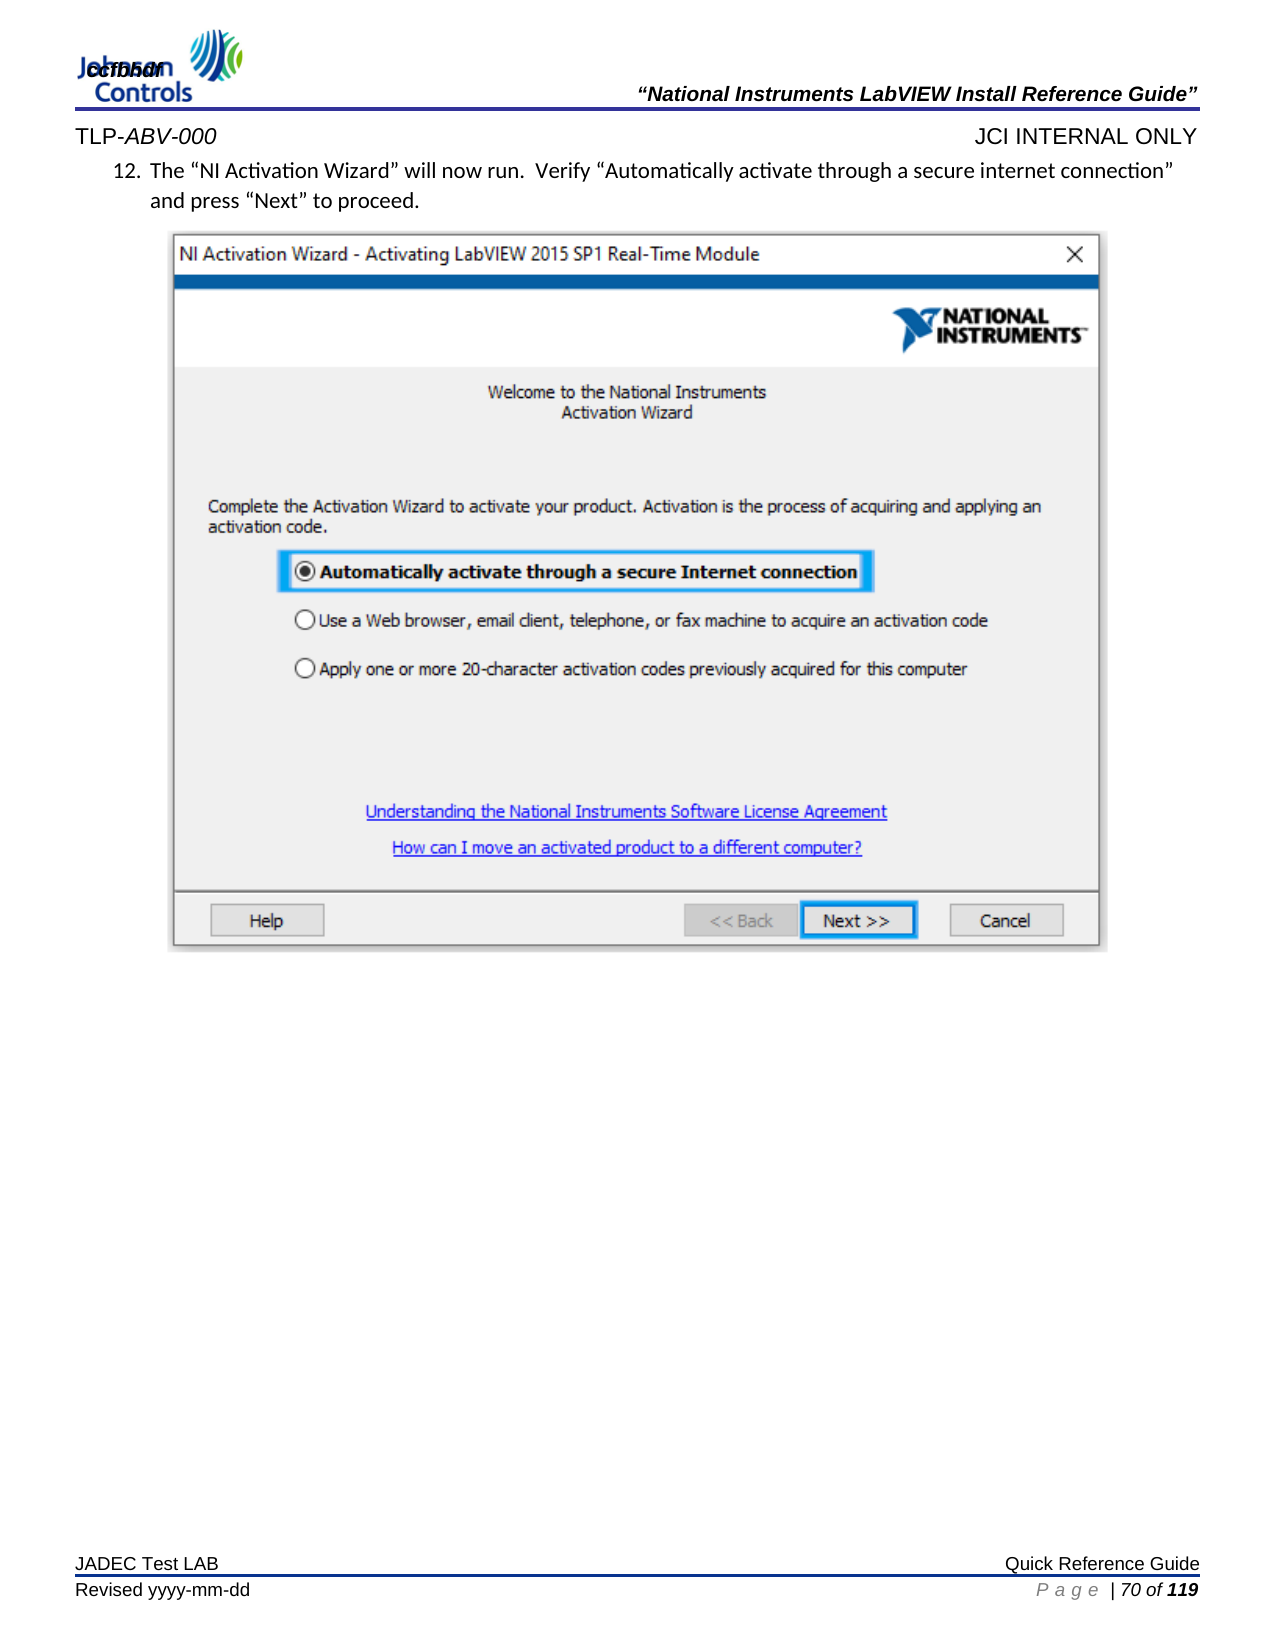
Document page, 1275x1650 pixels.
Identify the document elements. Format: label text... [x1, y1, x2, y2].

list The “NI Activation Wizard” will now run. Verify “Automatically activate through a secure internet connection” and press “Next” to proceed. [112, 156, 1200, 214]
picture [167, 228, 1108, 954]
picture [76, 26, 246, 105]
